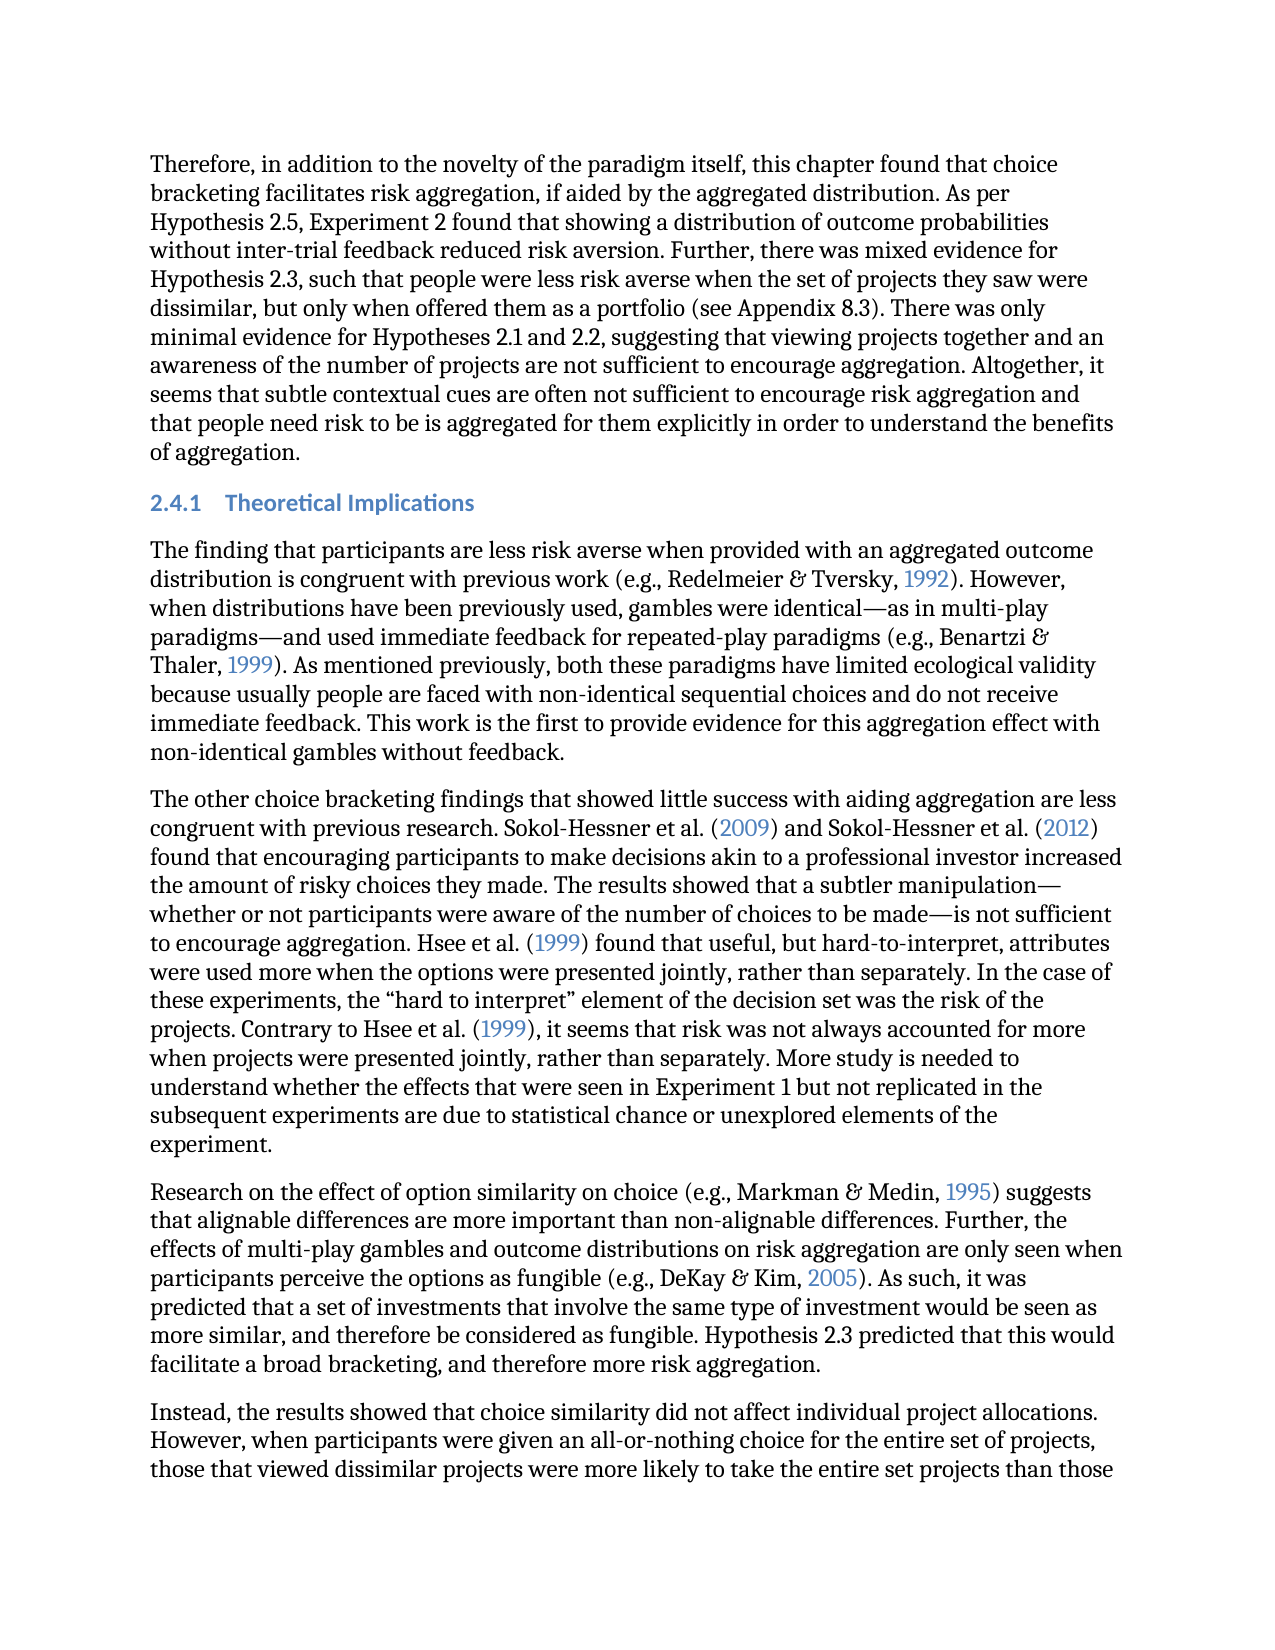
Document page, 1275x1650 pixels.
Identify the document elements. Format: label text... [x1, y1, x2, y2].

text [150, 1398, 1125, 1484]
text The finding that participants are less risk averse when provided with an aggregated outcome distribution is congruent with previous work (e.g., Redelmeier & Tversky, 1992). However, when distributions have been previously used, gambles were identical—as in multi-play paradigms—and used immediate feedback for repeated-play paradigms (e.g., Benartzi & Thaler, 1999). As mentioned previously, both these paradigms have limited ecological validity because usually people are faced with non-identical sequential choices and do not receive immediate feedback. This work is the first to provide evidence for this aggregation effect with non-identical gambles without feedback. [150, 536, 1125, 766]
text Research on the effect of option similarity on choice (e.g., Markman & Medin, 1995) suggests that alignable differences are more important than non-alignable differences. Further, the effects of multi-play gambles and outcome distributions on risk aggregation are only seen when participants perceive the options as fungible (e.g., DeKay & Kim, 2005). As such, it was predicted that a set of investments that involve the same type of investment would be seen as more similar, and therefore be considered as fungible. Hypothesis 2.3 predicted that this would facilitate a broad bracketing, and therefore more risk aggregation. [150, 1178, 1125, 1379]
subtitle 2.4.1 Theoretical Implications [150, 487, 1125, 518]
text Therefore, in addition to the novelty of the paradigm itself, this chapter found that choice bracketing facilitates risk aggregation, if aided by the aggregated distribution. As per Hypothesis 2.5, Experiment 2 found that showing a distribution of outcome probabilities without inter-trial feedback reduced risk aversion. Further, there was mixed evidence for Hypothesis 2.3, such that people were less risk averse when the set of projects they saw were dissimilar, but only when offered them as a portfolio (see Appendix 8.3). There was only minimal evidence for Hypotheses 2.1 and 2.2, suggesting that viewing projects together and an awareness of the number of projects are not sufficient to encourage aggregation. Altogether, it seems that subtle contextual cues are often not sufficient to encourage risk aggregation and that people need risk to be is aggregated for them explicitly in order to understand the benefits of aggregation. [150, 150, 1125, 466]
text The other choice bracketing findings that showed little success with aiding aggregation are less congruent with previous research. Sokol-Hessner et al. (2009) and Sokol-Hessner et al. (2012) found that encouraging participants to make decisions akin to a professional investor increased the amount of risky choices they made. The results showed that a subtler manipulation—whether or not participants were aware of the number of choices to be made—is not sufficient to encourage aggregation. Hsee et al. (1999) found that useful, but hard-to-interpret, attributes were used more when the options were presented jointly, rather than separately. In the case of these experiments, the “hard to interpret” element of the decision set was the risk of the projects. Contrary to Hsee et al. (1999), it seems that risk was not always accounted for more when projects were presented jointly, rather than separately. More study is needed to understand whether the effects that were seen in Experiment 1 but not replicated in the subsequent experiments are due to statistical chance or unexplored elements of the experiment. [150, 785, 1125, 1159]
